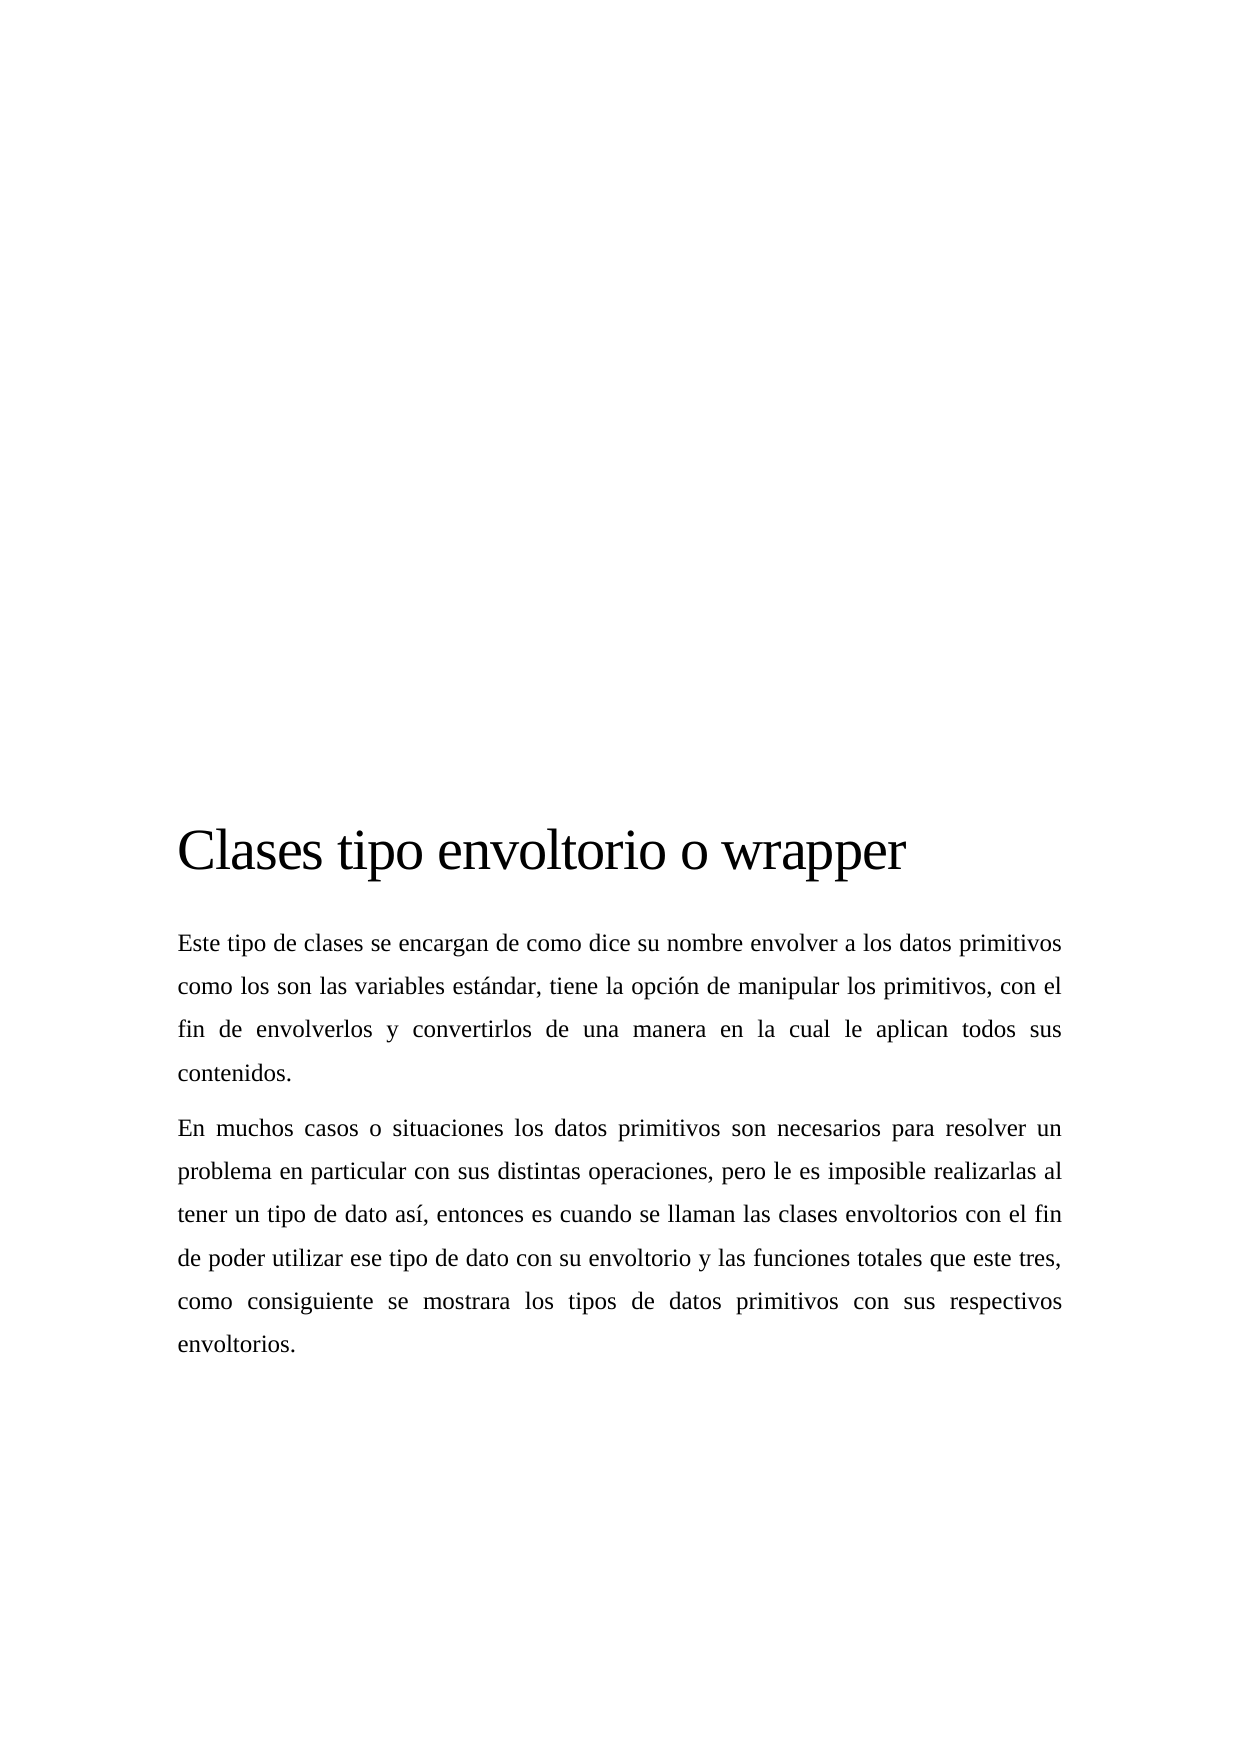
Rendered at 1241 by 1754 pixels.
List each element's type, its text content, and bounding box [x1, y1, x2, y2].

text Este tipo de clases se encargan de como dice su nombre envolver a los datos primitivos como los son las variables estándar, tiene la opción de manipular los primitivos, con el fin de envolverlos y convertirlos de una manera en la cual le aplican todos sus contenidos. [177, 928, 1063, 1086]
text En muchos casos o situaciones los datos primitivos son necesarios para resolver un problema en particular con sus distintas operaciones, pero le es imposible realizarlas al tener un tipo de dato así, entonces es cuando se llaman las clases envoltorios con el fin de poder utilizar ese tipo de dato con su envoltorio y las funciones totales que este tres, como consiguiente se mostrara los tipos de datos primitivos con sus respectivos envoltorios. [177, 1113, 1063, 1358]
title Clases tipo envoltorio o wrapper [177, 815, 1063, 882]
